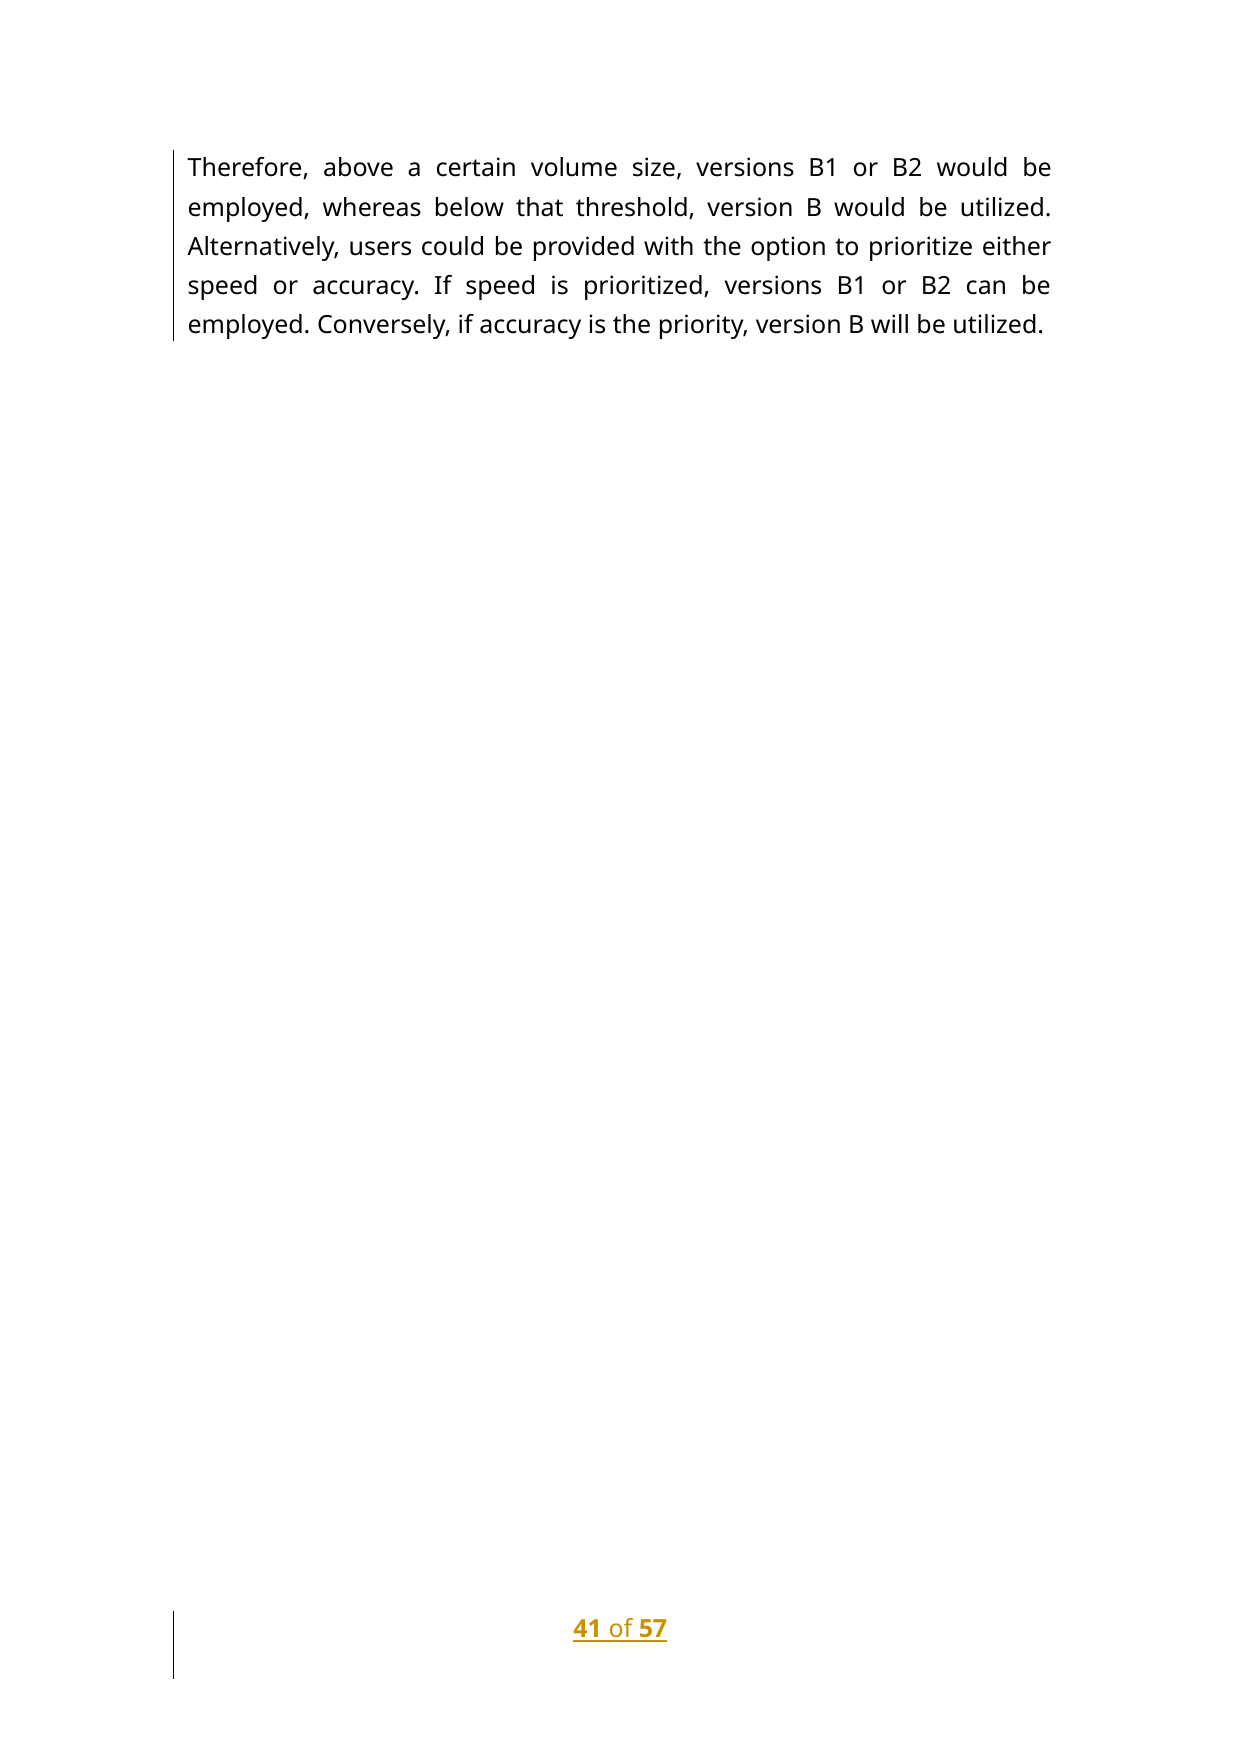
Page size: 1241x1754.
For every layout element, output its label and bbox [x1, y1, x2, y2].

text [187, 150, 1053, 341]
